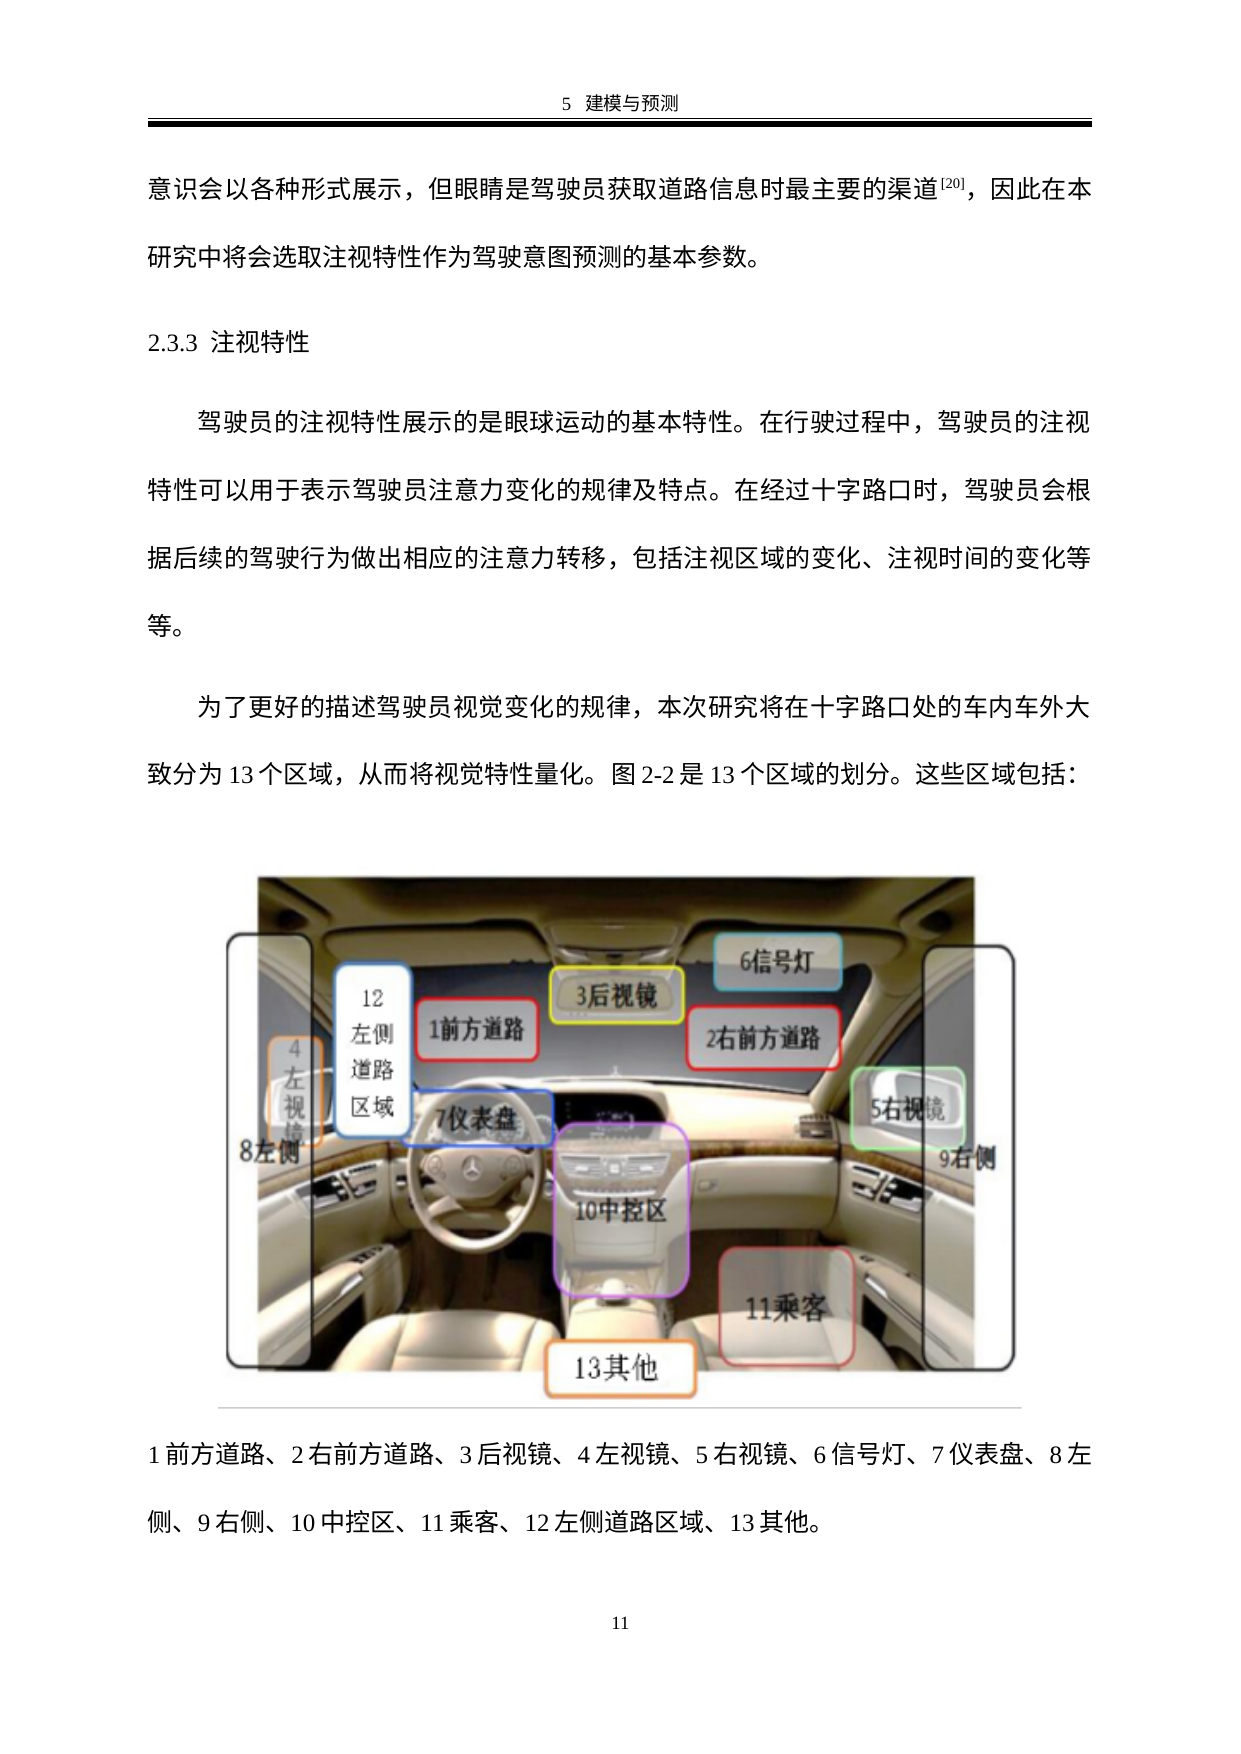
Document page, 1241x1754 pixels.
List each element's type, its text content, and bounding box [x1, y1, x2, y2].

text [148, 154, 1092, 290]
text 为了更好的描述驾驶员视觉变化的规律，本次研究将在十字路口处的车内车外大致分为13个区域，从而将视觉特性量化。图2-2是13个区域的划分。这些区域包括：1前方道路、2右前方道路、3后视镜、4左视镜、5右视镜、6信号灯、7仪表盘、8左侧、9右侧、10中控区、11乘客、12左侧道路区域、13其他。 [148, 671, 1092, 1554]
text 驾驶员的注视特性展示的是眼球运动的基本特性。在行驶过程中，驾驶员的注视特性可以用于表示驾驶员注意力变化的规律及特点。在经过十字路口时，驾驶员会根据后续的驾驶行为做出相应的注意力转移，包括注视区域的变化、注视时间的变化等等。 [148, 387, 1092, 659]
subtitle 注视特性 [148, 307, 1092, 374]
